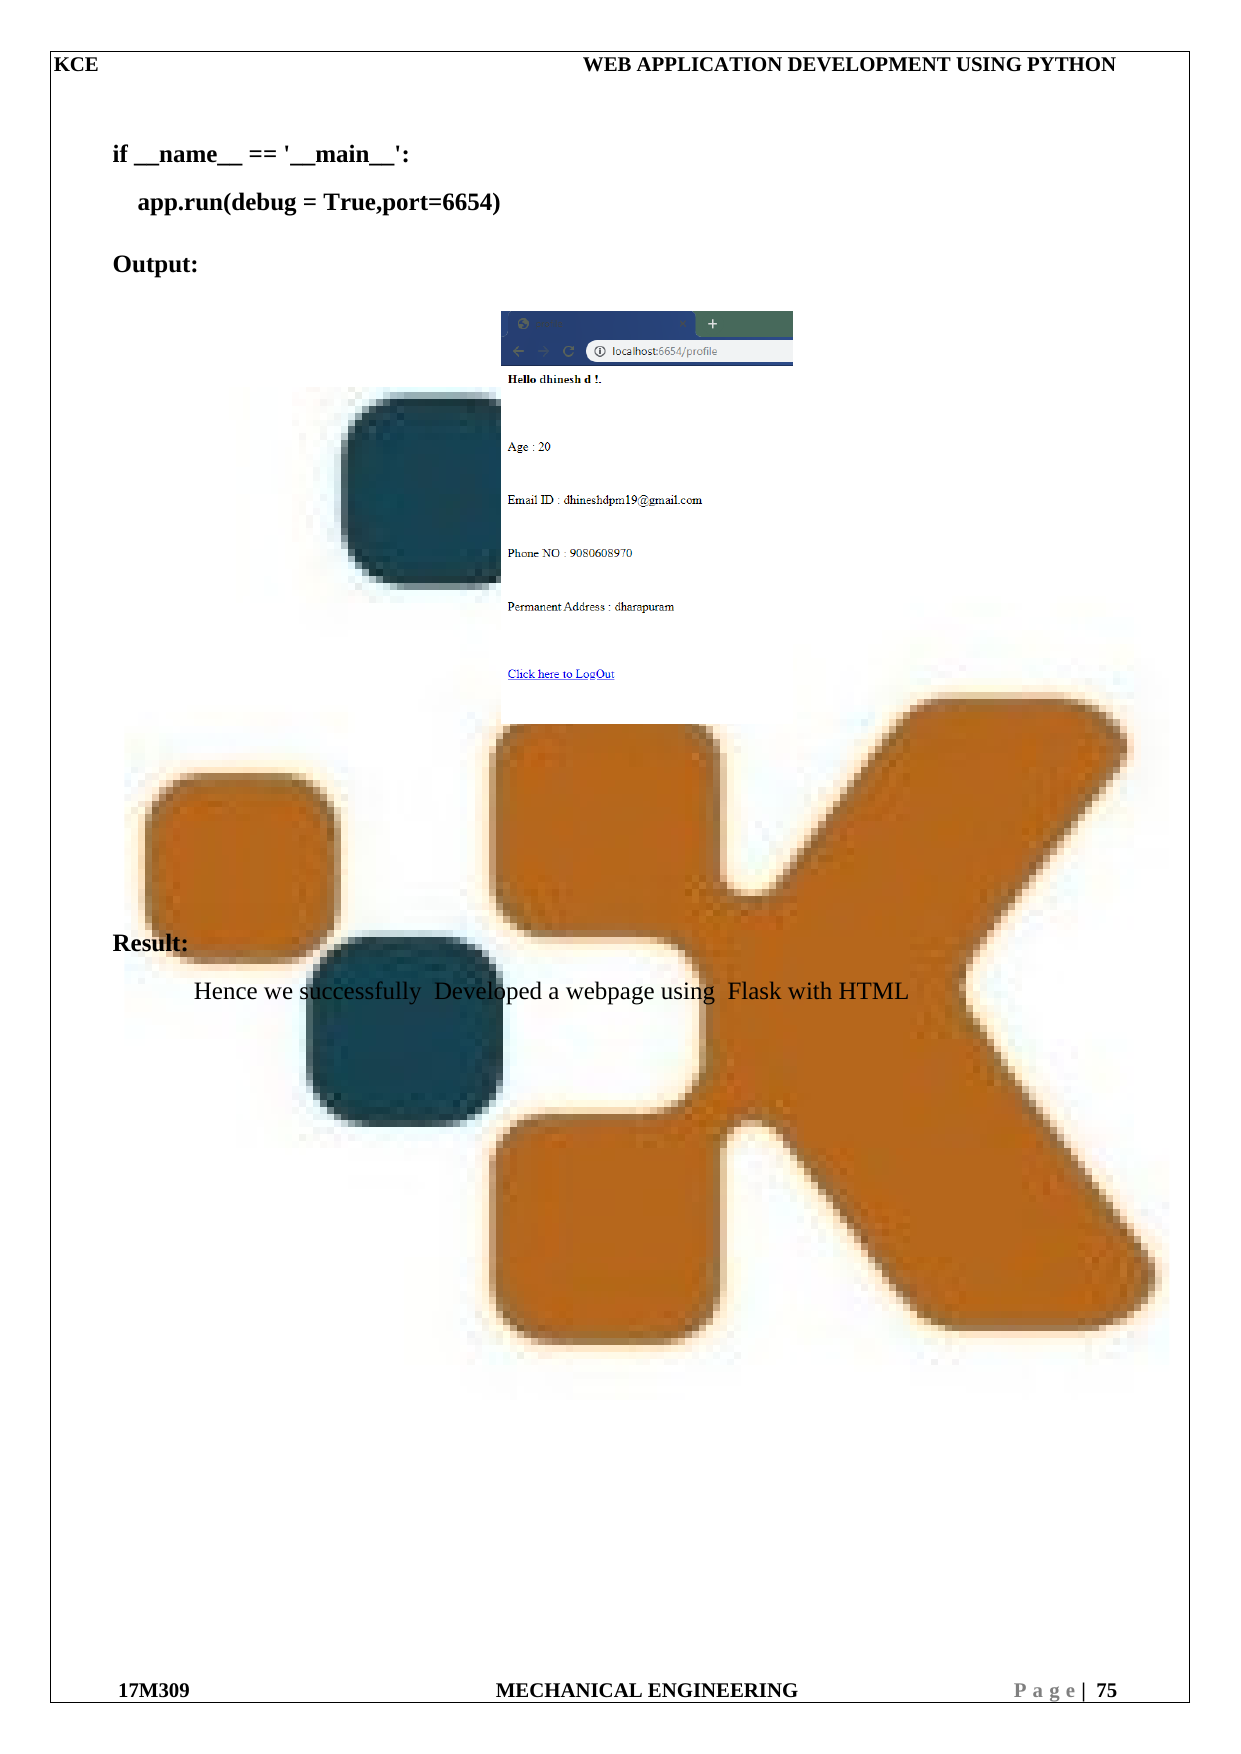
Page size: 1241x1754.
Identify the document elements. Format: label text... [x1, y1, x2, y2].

picture [124, 1005, 1170, 1400]
text Result: [112, 928, 1181, 957]
text Hence we successfully Developed a webpage using Flask with HTML [112, 976, 1181, 1005]
text app.run(debug = True,port=6654) [112, 187, 1181, 216]
text Output: [112, 249, 1181, 278]
picture [124, 311, 1170, 928]
picture [124, 957, 1170, 976]
text if __name__ == '__main__': [112, 139, 1181, 168]
